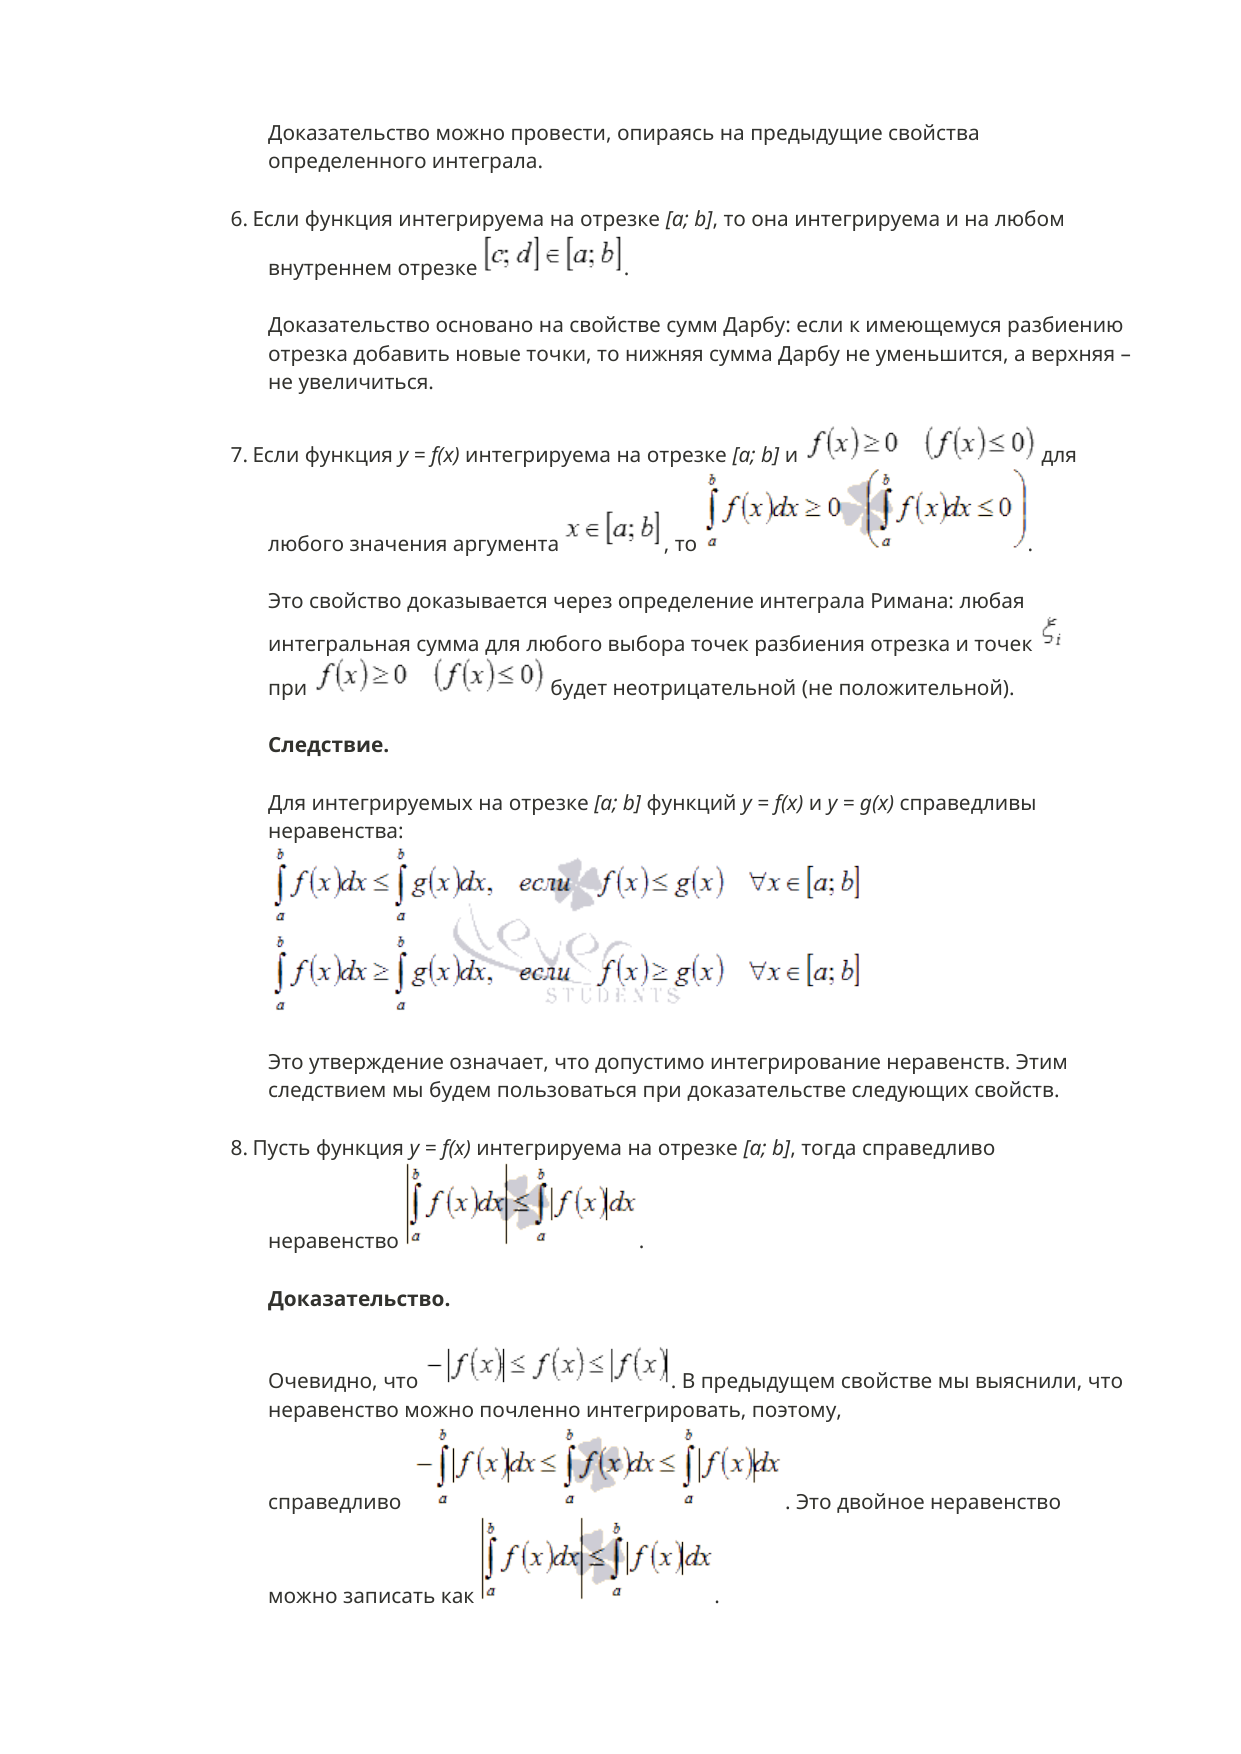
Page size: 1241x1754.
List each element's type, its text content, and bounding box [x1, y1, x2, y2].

text Доказательство можно провести, опираясь на предыдущие свойства определенного интеграла. [268, 118, 1136, 175]
text Доказательство. [268, 1284, 1136, 1312]
picture [1038, 614, 1064, 652]
text Это утверждение означает, что допустимо интегрирование неравенств. Этим следствием мы будем пользоваться при доказательстве следующих свойств. [268, 1047, 1136, 1104]
picture [482, 232, 624, 276]
picture [423, 1341, 671, 1389]
text Следствие. [268, 730, 1136, 759]
picture [564, 507, 664, 551]
picture [702, 468, 1028, 551]
list Пусть функция y = f(x) интегрируема на отрезке [a; b], тогда справедливо неравенство . [230, 1133, 1136, 1255]
list Если функция интегрируема на отрезке [a; b], то она интегрируема и на любом внутреннем отрезке . [230, 204, 1136, 281]
picture [404, 1161, 639, 1249]
picture [312, 657, 545, 695]
text Это свойство доказывается через определение интеграла Римана: любая интегральная сумма для любого выбора точек разбиения отрезка и точек при будет неотрицательной (не положительной). [268, 586, 1136, 701]
picture [479, 1515, 714, 1604]
picture [406, 1423, 785, 1510]
text Доказательство основано на свойстве сумм Дарбу: если к имеющемуся разбиению отрезка добавить новые точки, то нижняя сумма Дарбу не уменьшится, а верхняя – не увеличиться. [268, 311, 1136, 396]
picture [267, 844, 867, 1018]
picture [803, 425, 1036, 463]
